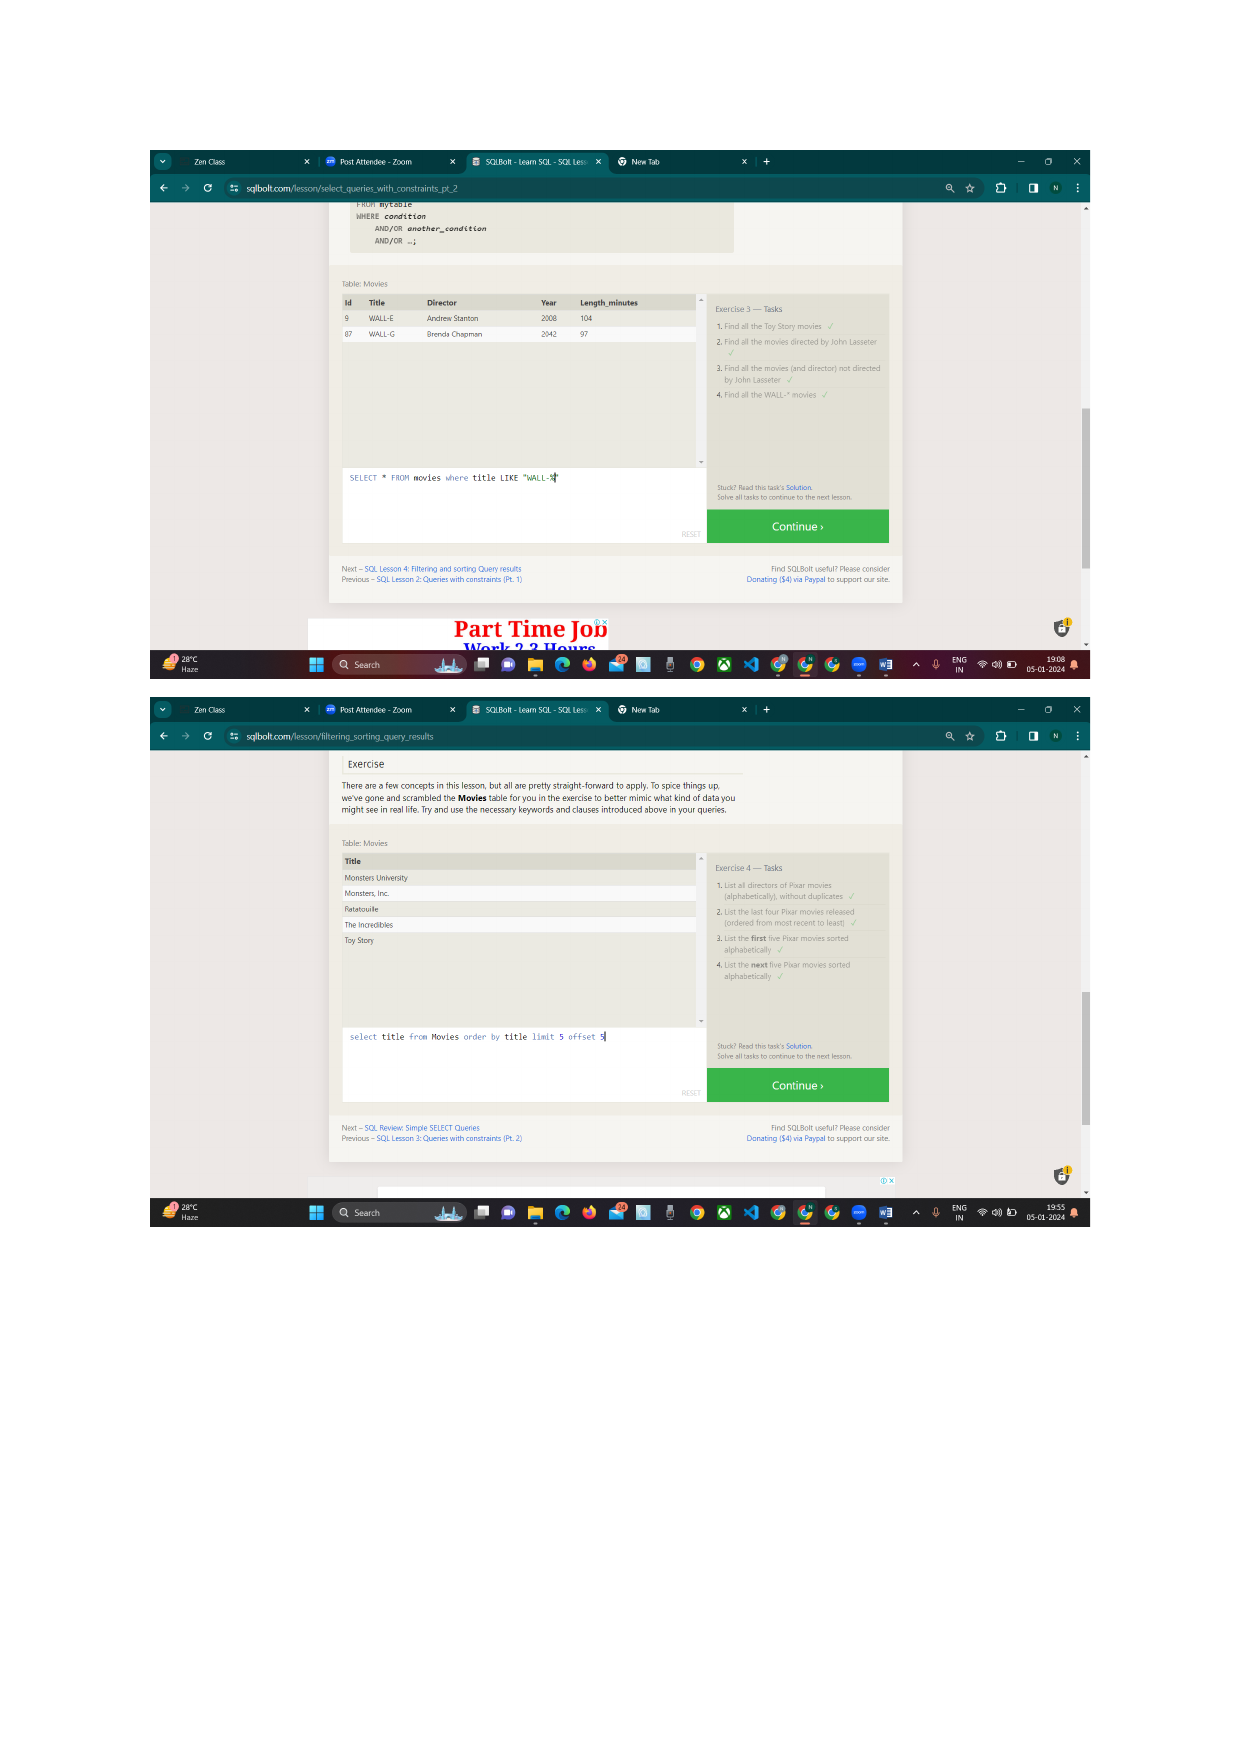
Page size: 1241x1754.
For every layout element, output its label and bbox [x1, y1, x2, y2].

picture [150, 150, 1091, 679]
picture [150, 697, 1091, 1227]
